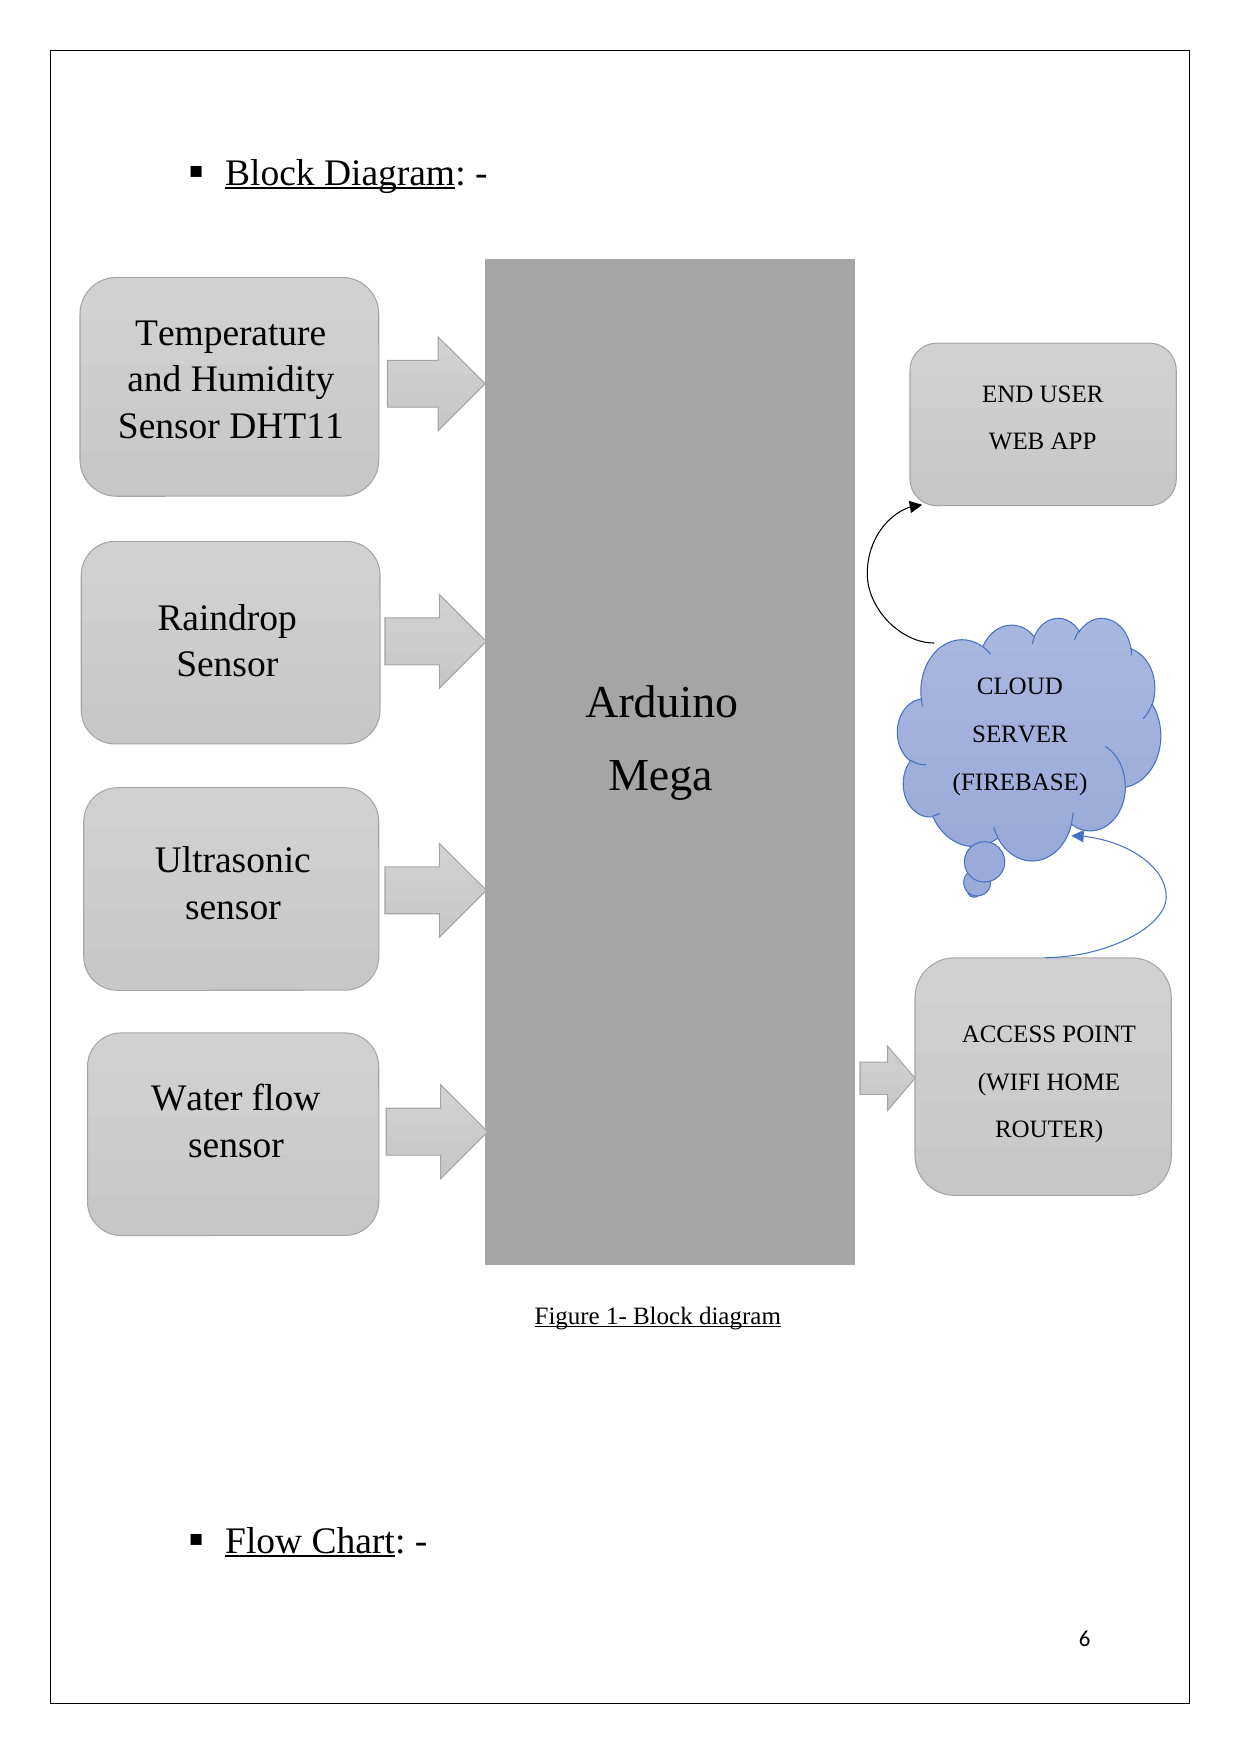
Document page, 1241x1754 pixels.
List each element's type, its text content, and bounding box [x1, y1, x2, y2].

list Figure 1- Block diagram [225, 1301, 1090, 1329]
list Flow Chart: - [187, 1518, 1090, 1561]
list Block Diagram: - [187, 150, 1090, 193]
